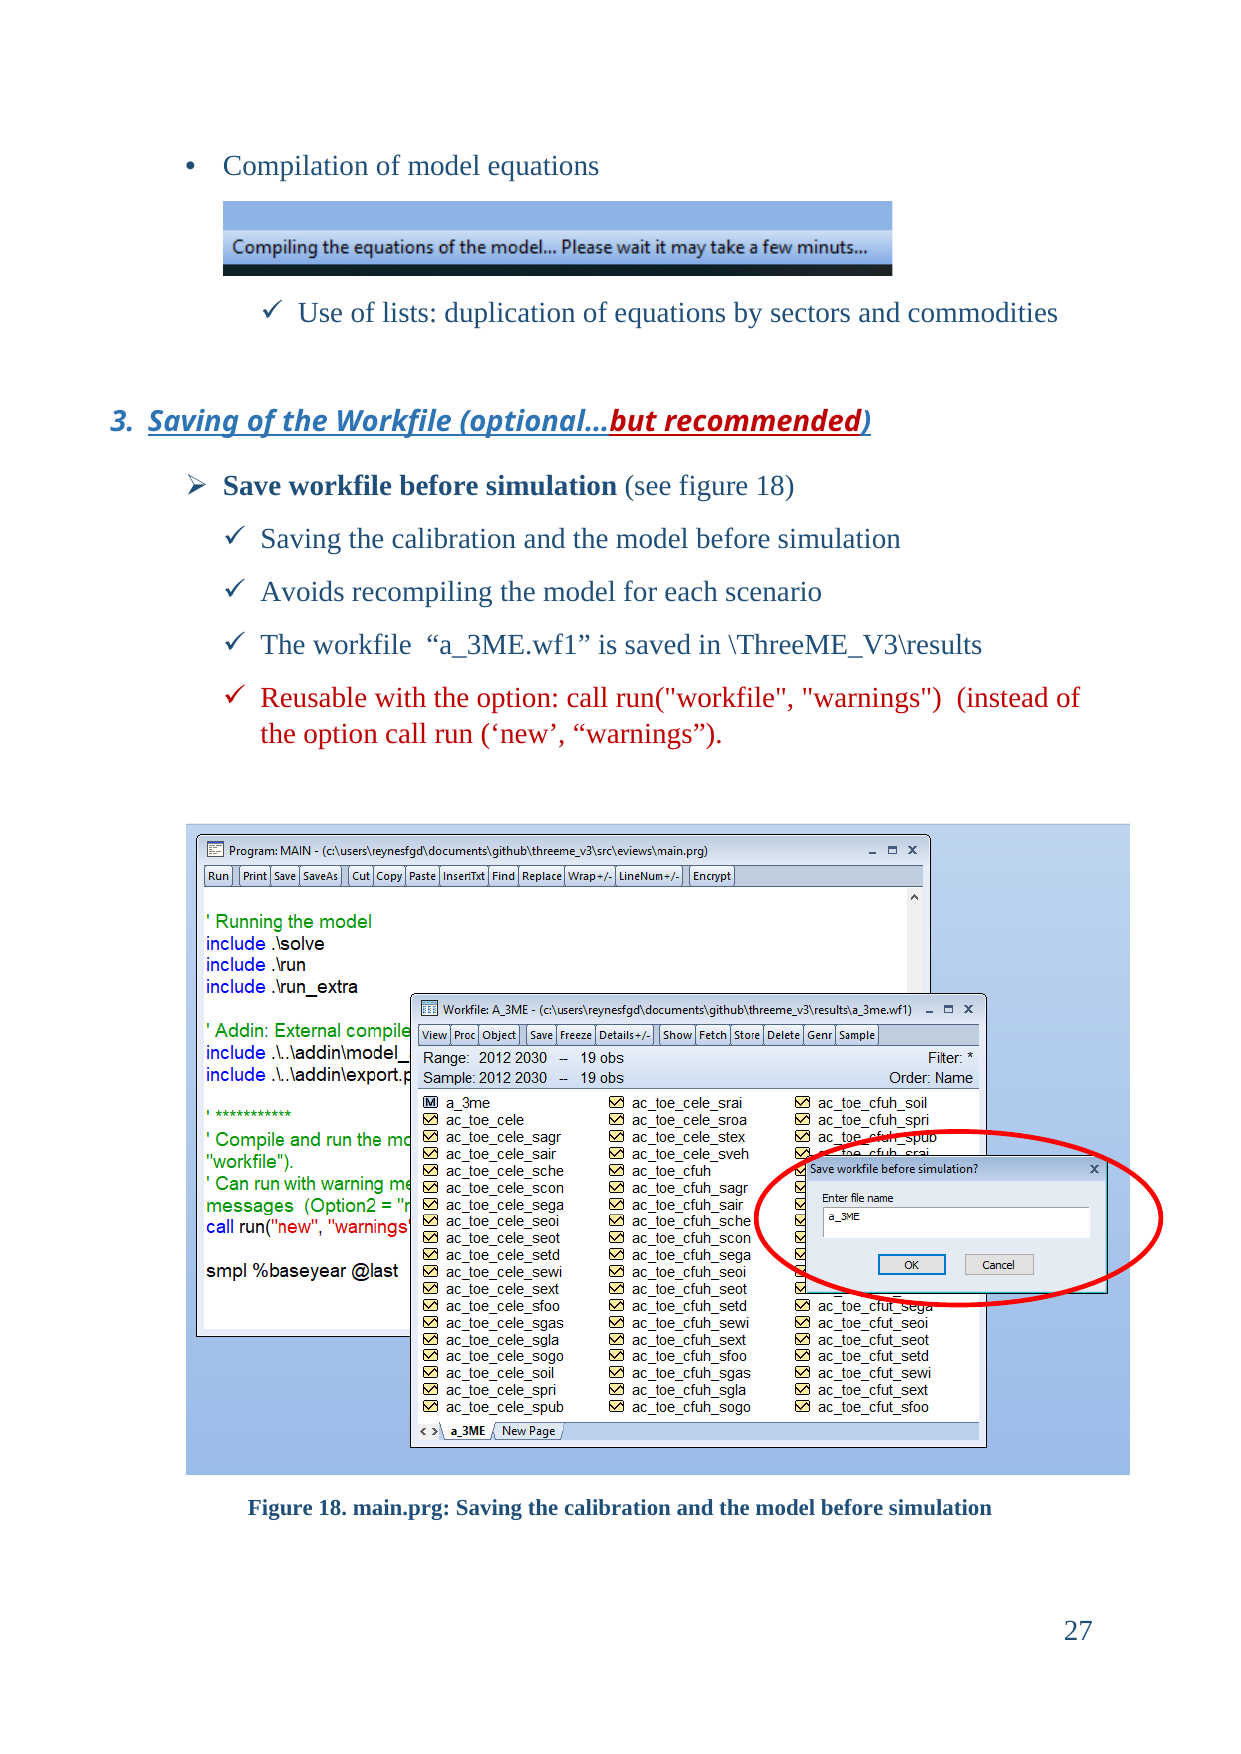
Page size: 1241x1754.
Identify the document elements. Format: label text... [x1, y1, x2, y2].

list Reusable with the option: call run("workfile", "warnings") (instead of the option call run (‘new’, “warnings”). [223, 680, 1093, 750]
list Saving the calibration and the model before simulation [223, 521, 1093, 555]
subtitle Saving of the Workfile (optional…but recommended) [110, 401, 1093, 440]
list Save workfile before simulation (see figure 18) [185, 468, 1093, 502]
list The workfile “a_3ME.wf1” is saved in \ThreeME_V3\results [223, 627, 1093, 661]
list Compilation of model equations [185, 148, 1093, 181]
list Avoids recompiling the model for each scenario [223, 574, 1093, 608]
text Figure 18. main.prg: Saving the calibration and the model before simulation [148, 1494, 1093, 1520]
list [260, 295, 1093, 328]
